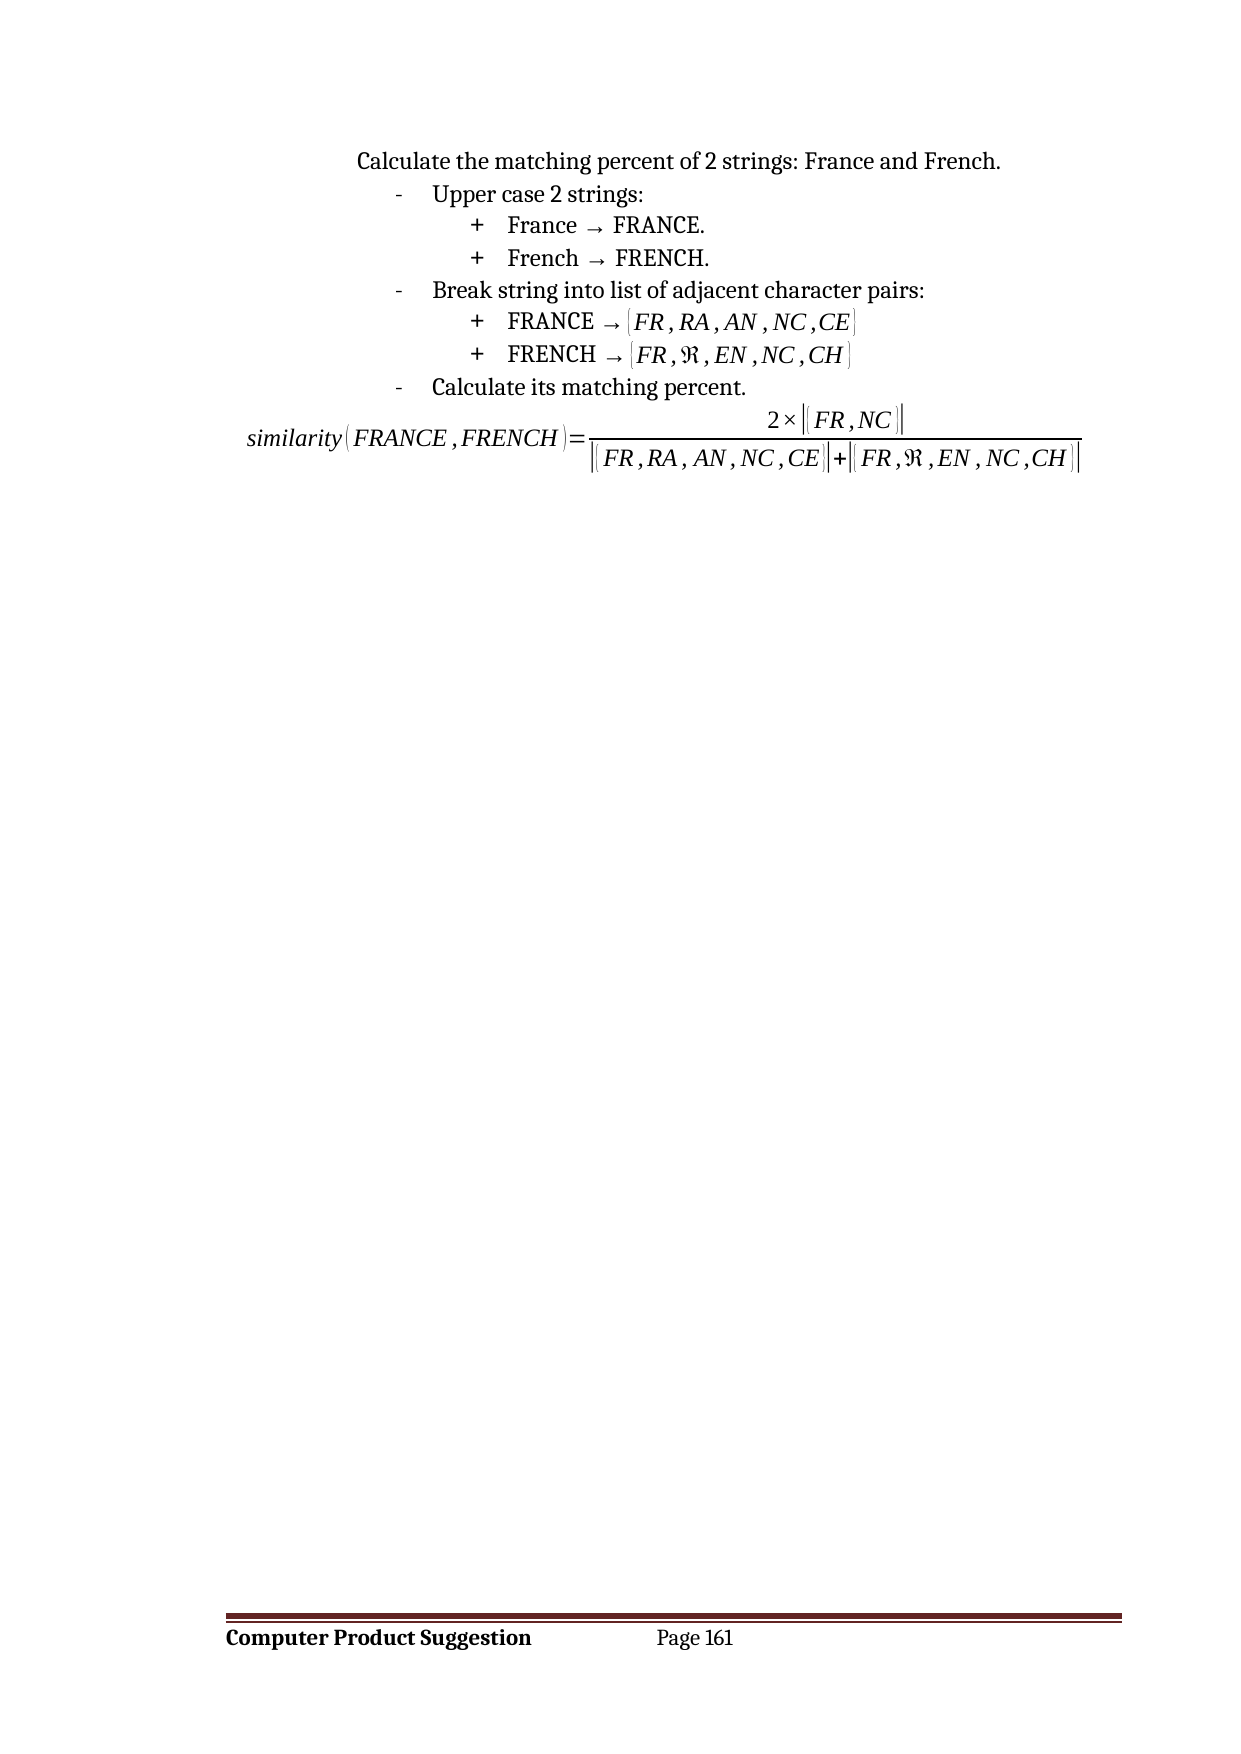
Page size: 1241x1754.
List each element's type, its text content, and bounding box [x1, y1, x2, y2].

list France FRANCE. [469, 211, 1122, 241]
list French FRENCH. [469, 243, 1122, 273]
list FRANCE [469, 307, 1122, 337]
list FRENCH [469, 340, 1122, 371]
list Calculate its matching percent. [394, 373, 1122, 402]
list Break string into list of adjacent character pairs: [394, 276, 1122, 304]
list Upper case 2 strings: [394, 180, 1122, 209]
text Calculate the matching percent of 2 strings: France and French. [357, 147, 1122, 176]
